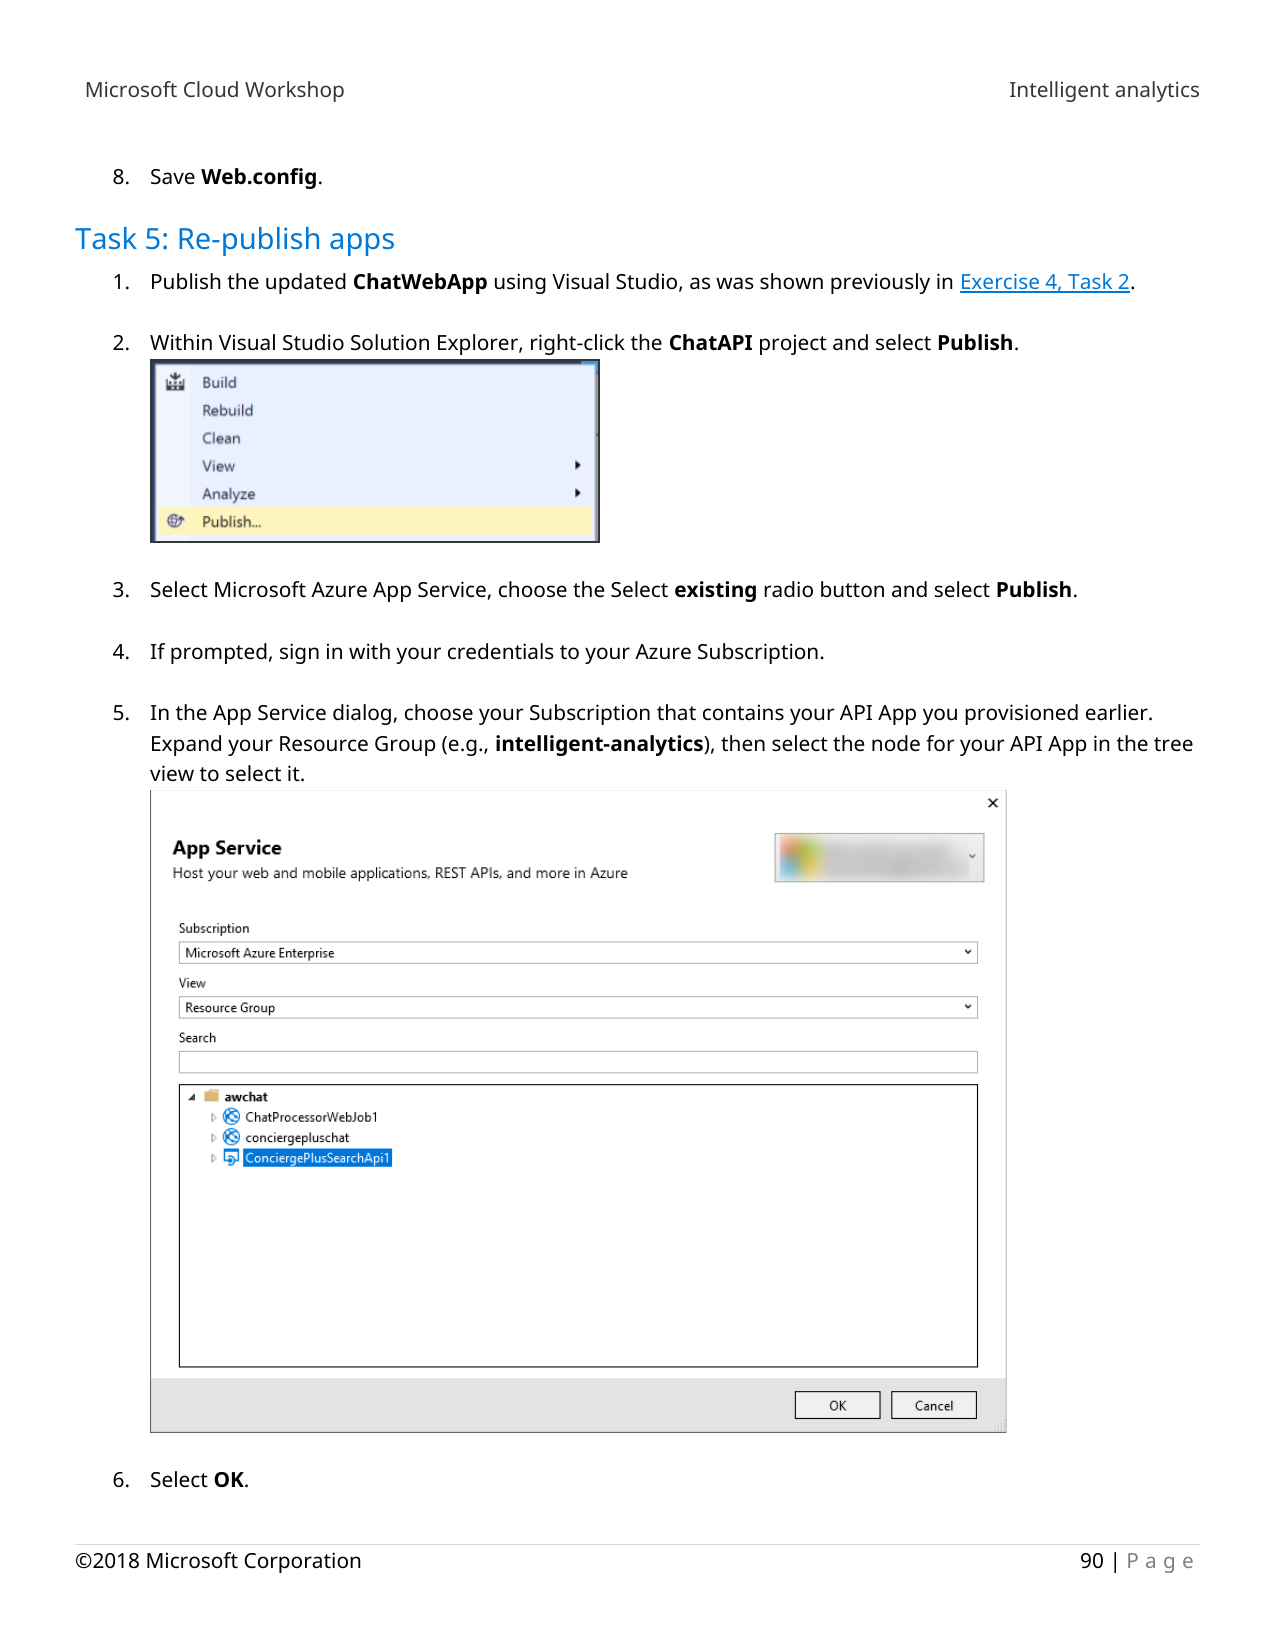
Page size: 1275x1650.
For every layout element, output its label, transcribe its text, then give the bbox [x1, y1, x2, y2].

list Save Web.config. [112, 162, 1200, 191]
list In the App Service dialog, choose your Subscription that contains your API App you provisioned earlier. Expand your Resource Group (e.g., intelligent-analytics), then select the node for your API App in the tree view to select it. [112, 698, 1200, 788]
list Publish the updated ChatWebApp using Visual Studio, as was shown previously in Exercise 4, Task 2. [112, 267, 1200, 296]
list If prompted, sign in with your credentials to your Azure Subscription. [112, 637, 1200, 665]
picture [150, 790, 1007, 1433]
list Select Microsoft Azure App Service, choose the Select existing radio button and select Publish. [112, 576, 1200, 604]
list Select OK. [112, 1465, 1200, 1493]
subtitle Task 5: Re-publish apps [75, 218, 1200, 258]
picture [152, 361, 598, 541]
